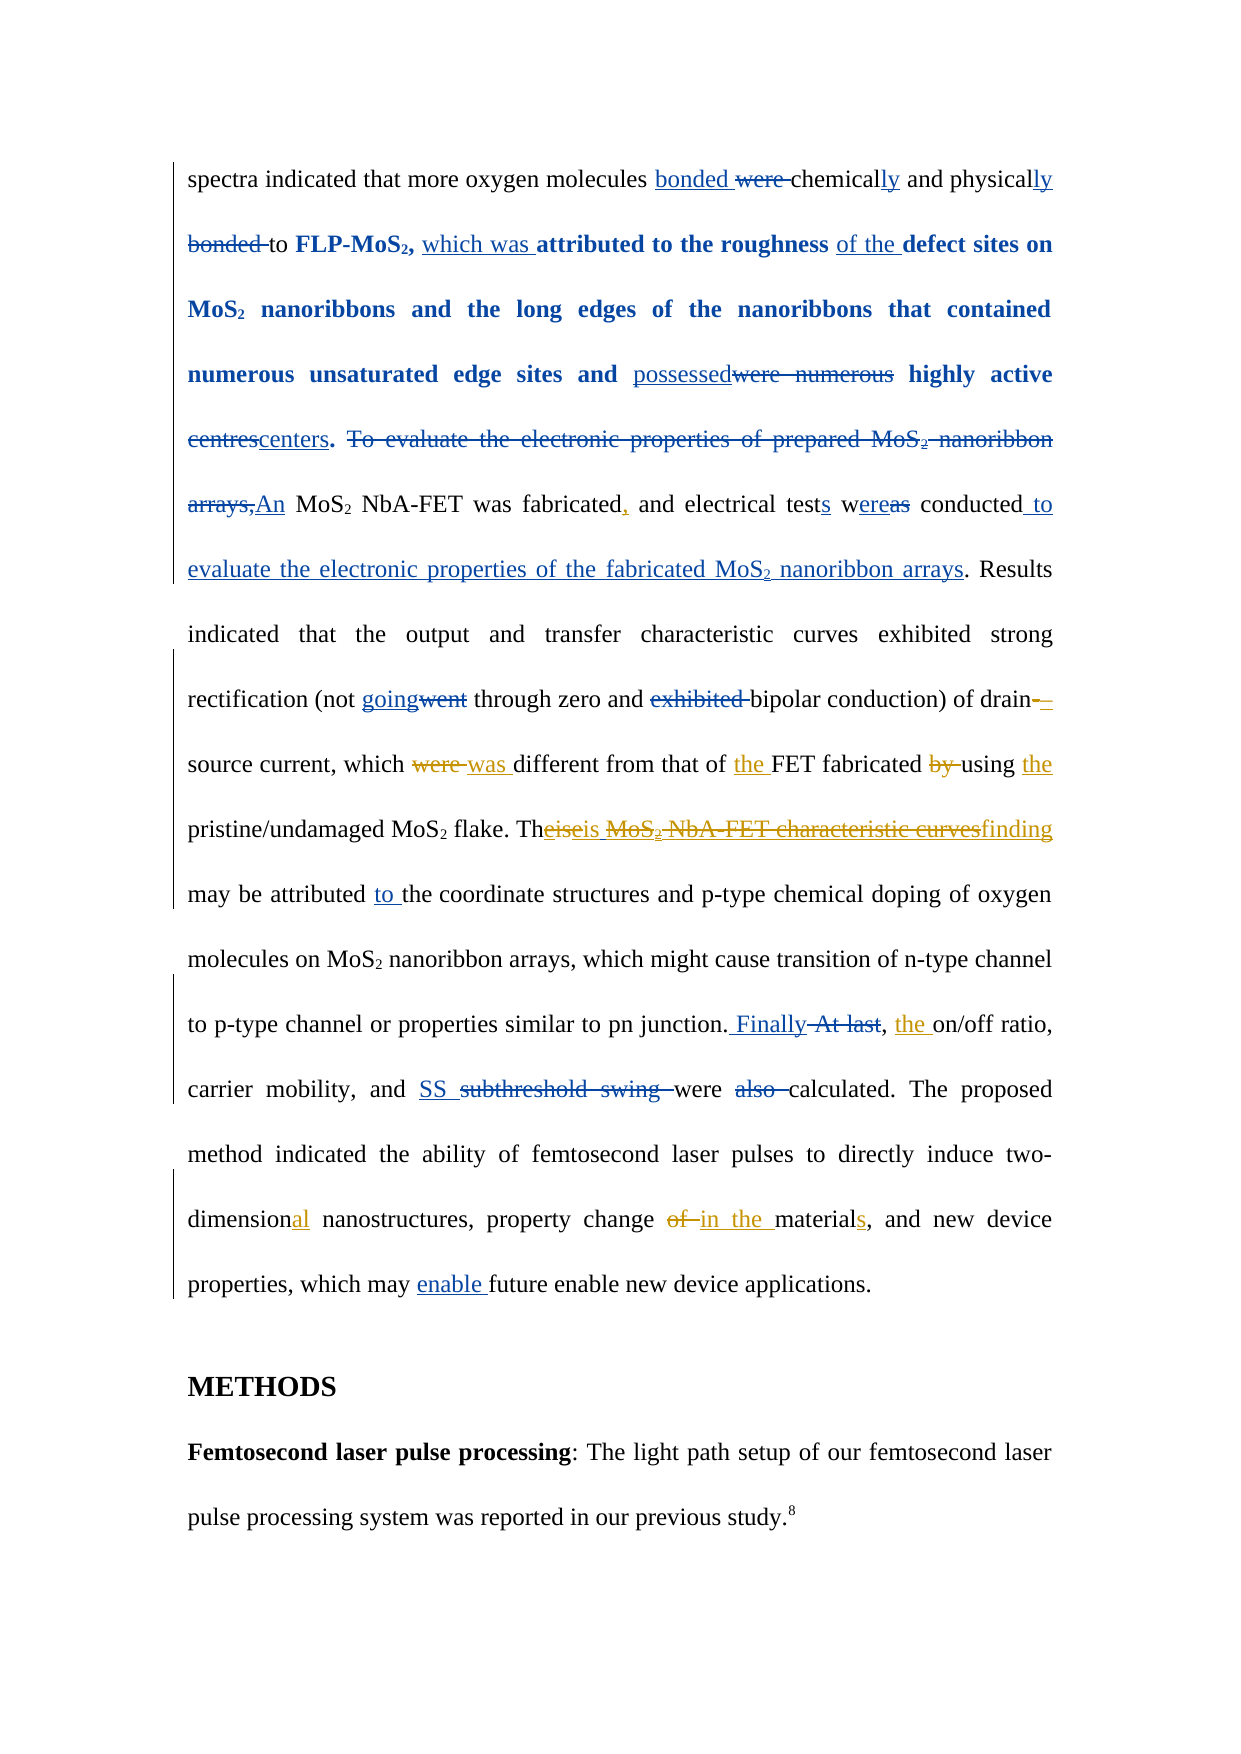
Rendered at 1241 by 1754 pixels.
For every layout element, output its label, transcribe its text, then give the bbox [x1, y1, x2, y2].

text METHODS [187, 1353, 1053, 1418]
text Femtosecond laser pulse processing: The light path setup of our femtosecond laser pulse processing system was reported in our previous study.8 [187, 1435, 1053, 1532]
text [187, 162, 1053, 1299]
